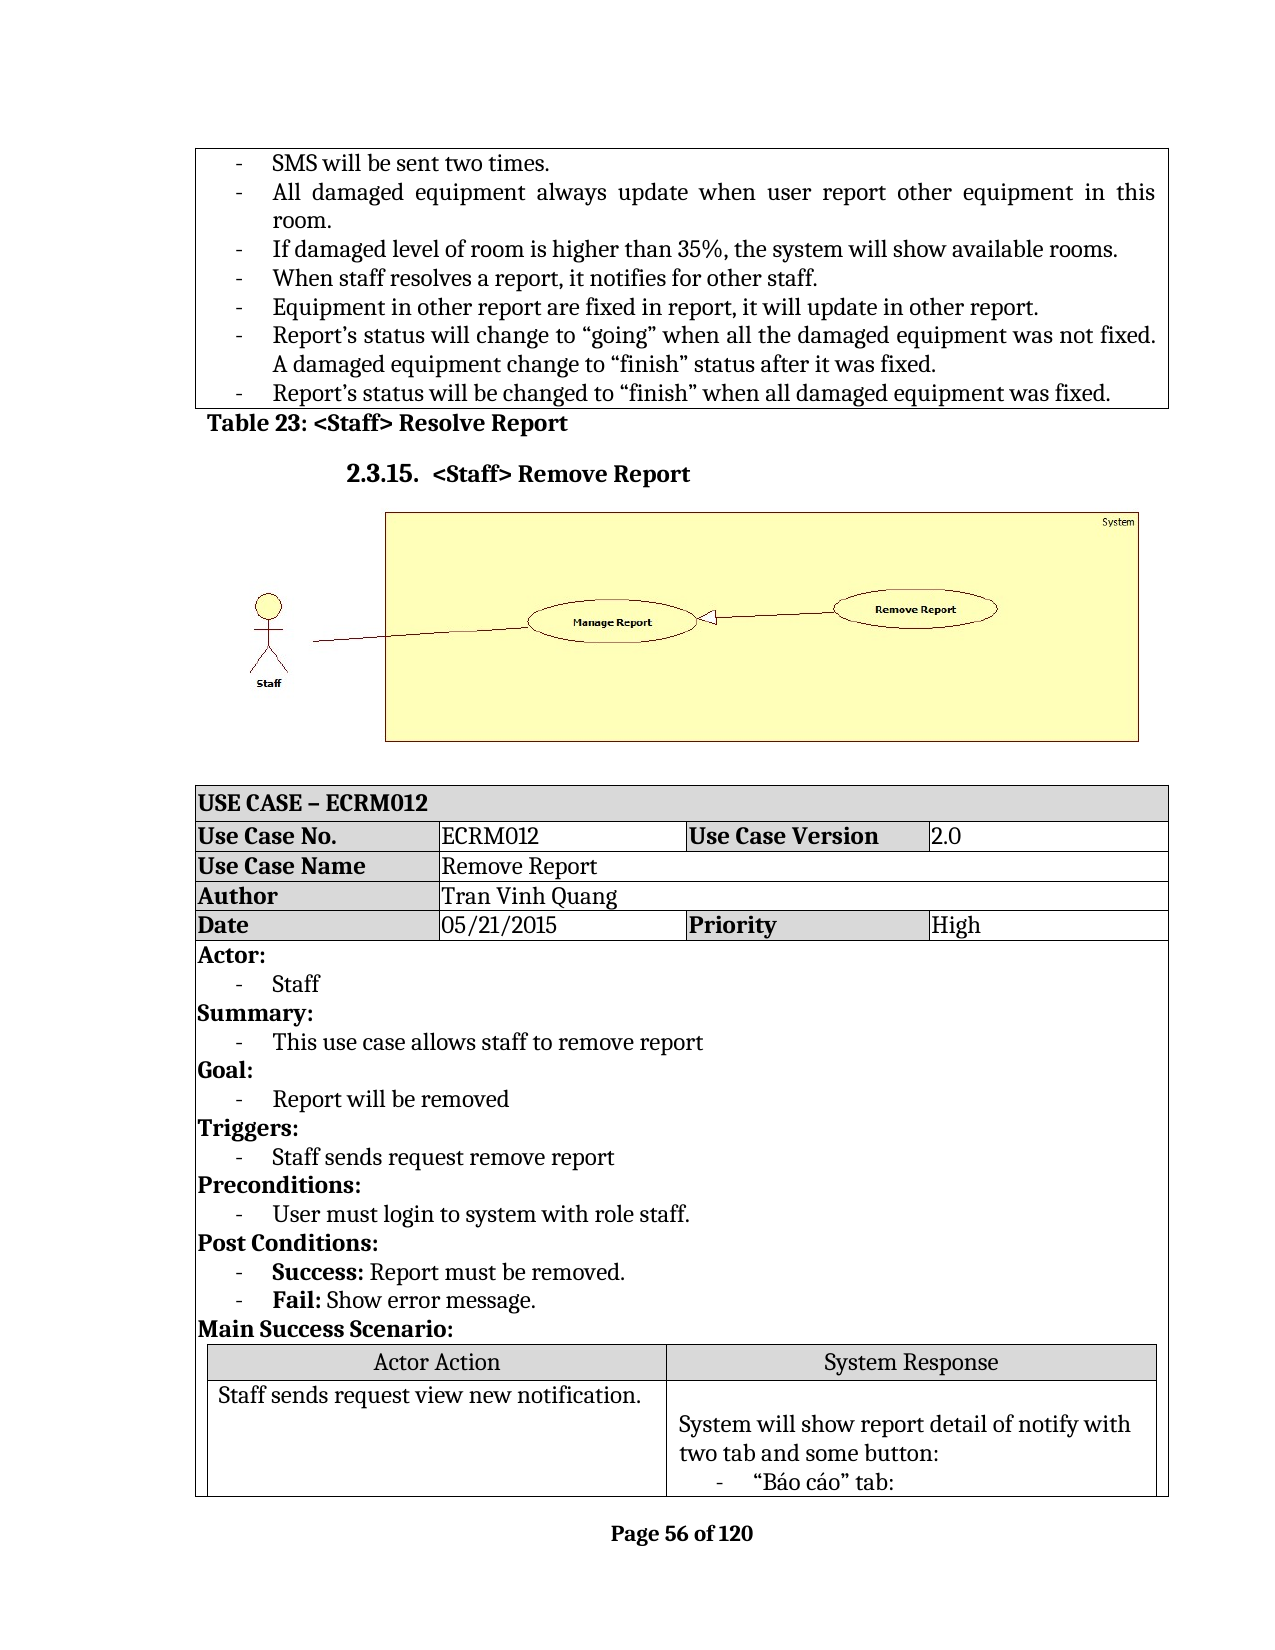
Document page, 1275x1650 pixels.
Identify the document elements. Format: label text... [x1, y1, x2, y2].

table_cell Use Case Version [687, 822, 929, 851]
table_cell 2.0 [930, 822, 1168, 851]
table_cell Remove Report [440, 852, 1168, 881]
table_cell Date [196, 911, 439, 940]
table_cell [196, 149, 1168, 407]
table_cell High [930, 911, 1168, 940]
table_cell Tran Vinh Quang [440, 882, 1168, 910]
table_cell Author [196, 882, 439, 910]
table_cell Use Case Name [196, 852, 439, 881]
table_cell Priority [687, 911, 929, 940]
table_cell Use Case No. [196, 822, 439, 851]
table_cell 05/21/2015 [440, 911, 686, 940]
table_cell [196, 941, 1168, 1496]
list <Staff> Remove Report [346, 458, 1157, 489]
table_header USE CASE – ECRM012 [196, 786, 1168, 821]
table_cell ECRM012 [440, 822, 686, 851]
picture [206, 493, 1157, 760]
